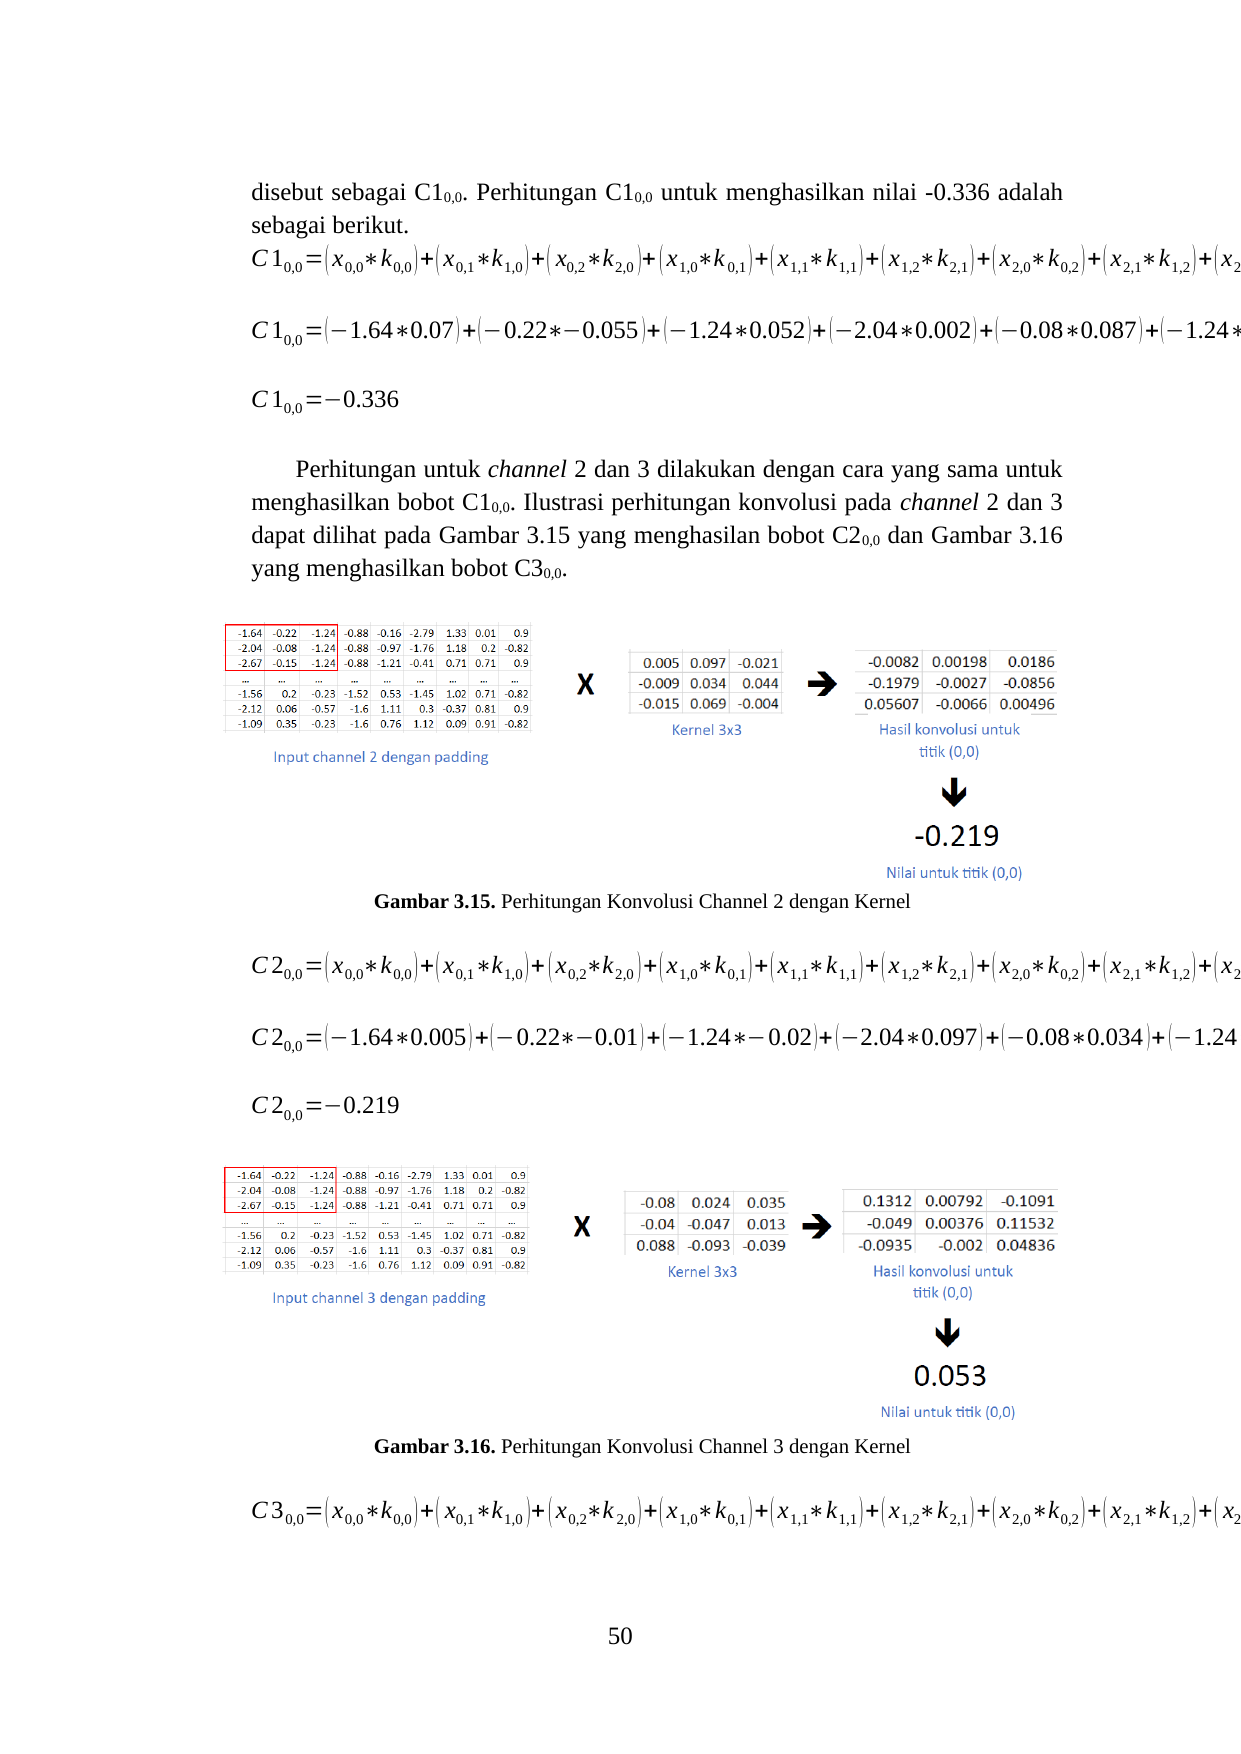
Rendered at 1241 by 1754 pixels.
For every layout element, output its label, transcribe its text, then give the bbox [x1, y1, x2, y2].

text Gambar 3.15. Perhitungan Konvolusi Channel 2 dengan Kernel [177, 889, 1063, 913]
picture [221, 619, 1062, 886]
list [251, 177, 1063, 239]
list Perhitungan untuk channel 2 dan 3 dilakukan dengan cara yang sama untuk menghasilkan bobot C10,0. Ilustrasi perhitungan konvolusi pada channel 2 dan 3 dapat dilihat pada Gambar 3.15 yang menghasilan bobot C20,0 dan Gambar 3.16 yang menghasilkan bobot C30,0. [251, 454, 1063, 582]
text Gambar 3.16. Perhitungan Konvolusi Channel 3 dengan Kernel [177, 1434, 1063, 1458]
picture [221, 1160, 1063, 1430]
